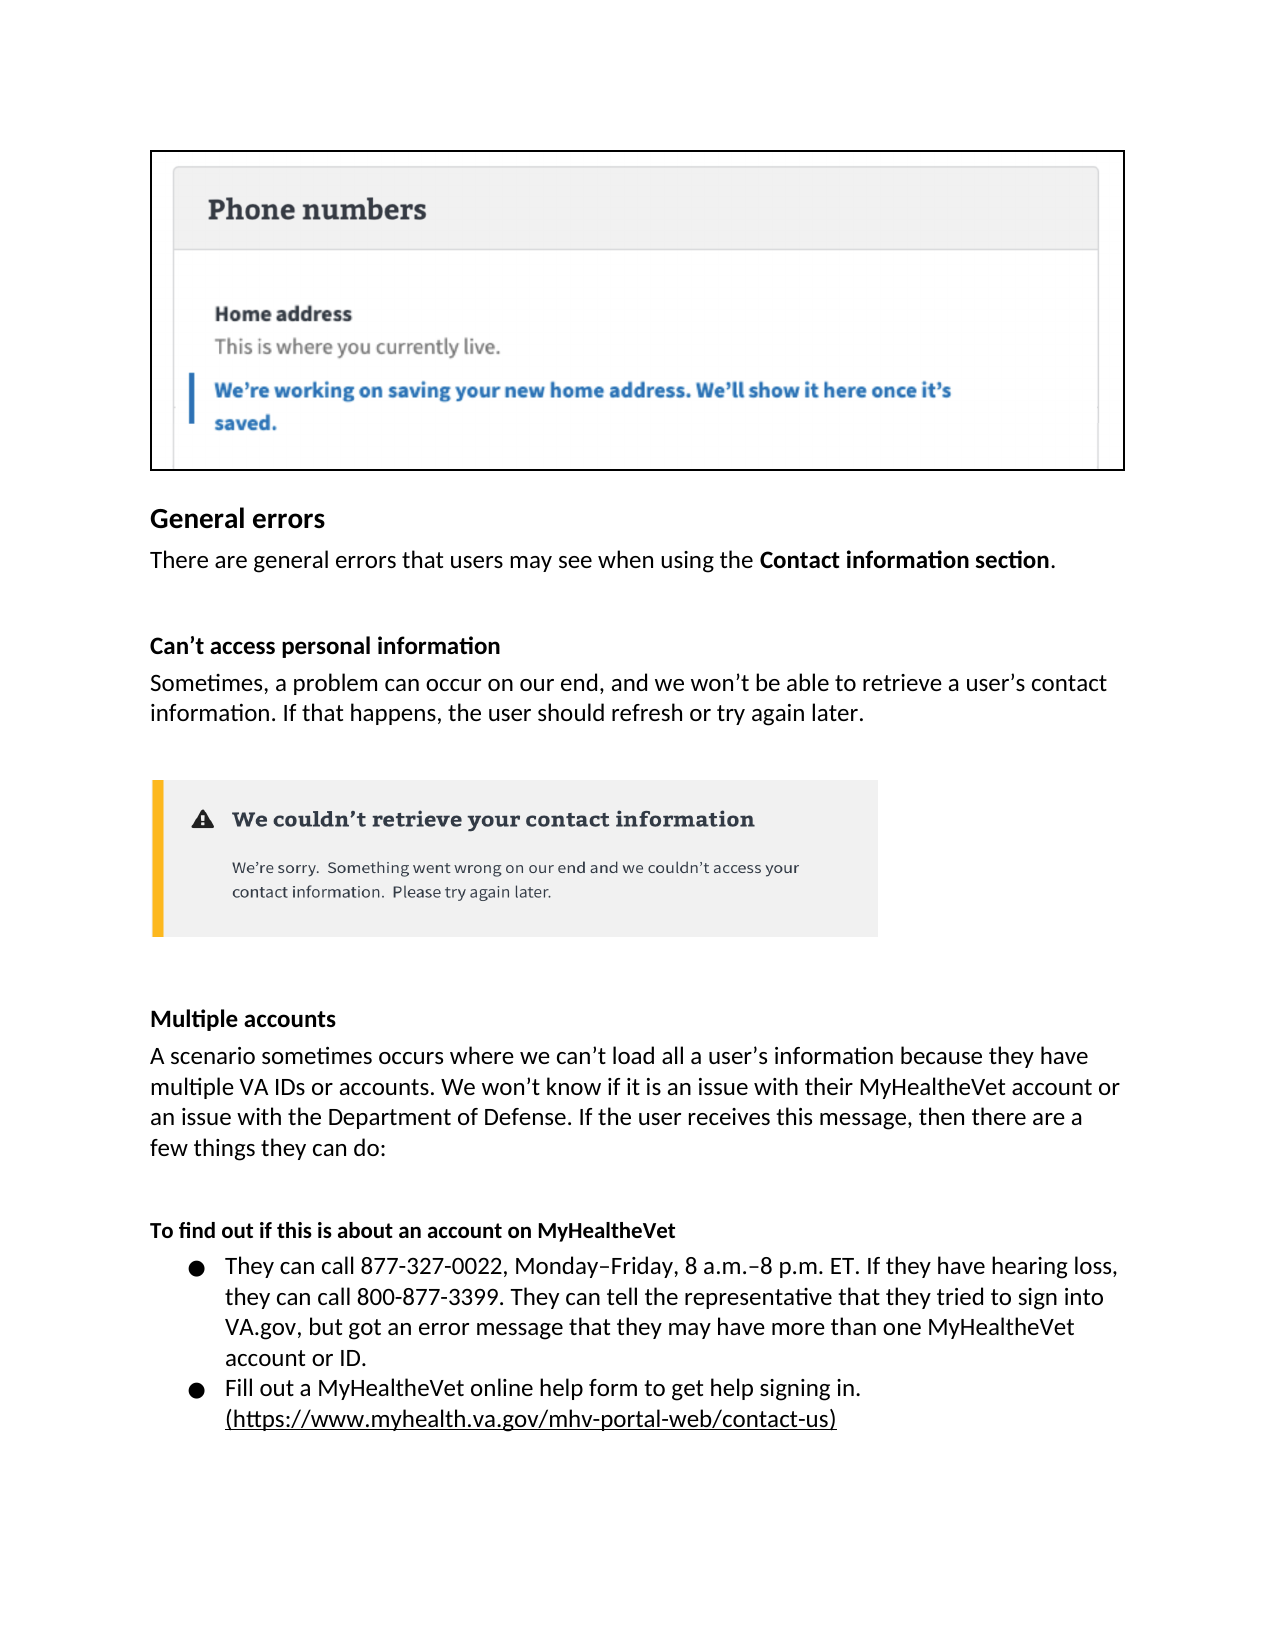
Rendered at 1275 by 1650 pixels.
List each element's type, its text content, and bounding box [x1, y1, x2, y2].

text Sometimes, a problem can occur on our end, and we won’t be able to retrieve a user’s contact information. If that happens, the user should refresh or try again later. [150, 667, 1125, 728]
text A scenario sometimes occurs where we can’t load all a user’s information because they have multiple VA IDs or accounts. We won’t know if it is an issue with their MyHealtheVet account or an issue with the Department of Defense. If the user receives this message, then there are a few things they can do: [150, 1040, 1125, 1162]
subtitle Multiple accounts [150, 1003, 1125, 1034]
subtitle To find out if this is about an account on MyHealtheVet [150, 1216, 1125, 1244]
list They can call 877-327-0022, Monday–Friday, 8 a.m.–8 p.m. ET. If they have hearing loss, they can call 800-877-3399. They can tell the representative that they tried to sign into VA.gov, but got an error message that they may have more than one MyHealtheVet account or ID. [187, 1250, 1125, 1372]
picture [152, 152, 1123, 469]
subtitle Can’t access personal information [150, 630, 1125, 661]
picture [123, 770, 914, 943]
list Fill out a MyHealtheVet online help form to get help signing in. (https://www.myhealth.va.gov/mhv-portal-web/contact-us) [187, 1372, 1125, 1433]
text There are general errors that users may see when using the Contact information section. [150, 544, 1125, 574]
subtitle General errors [150, 500, 1125, 536]
